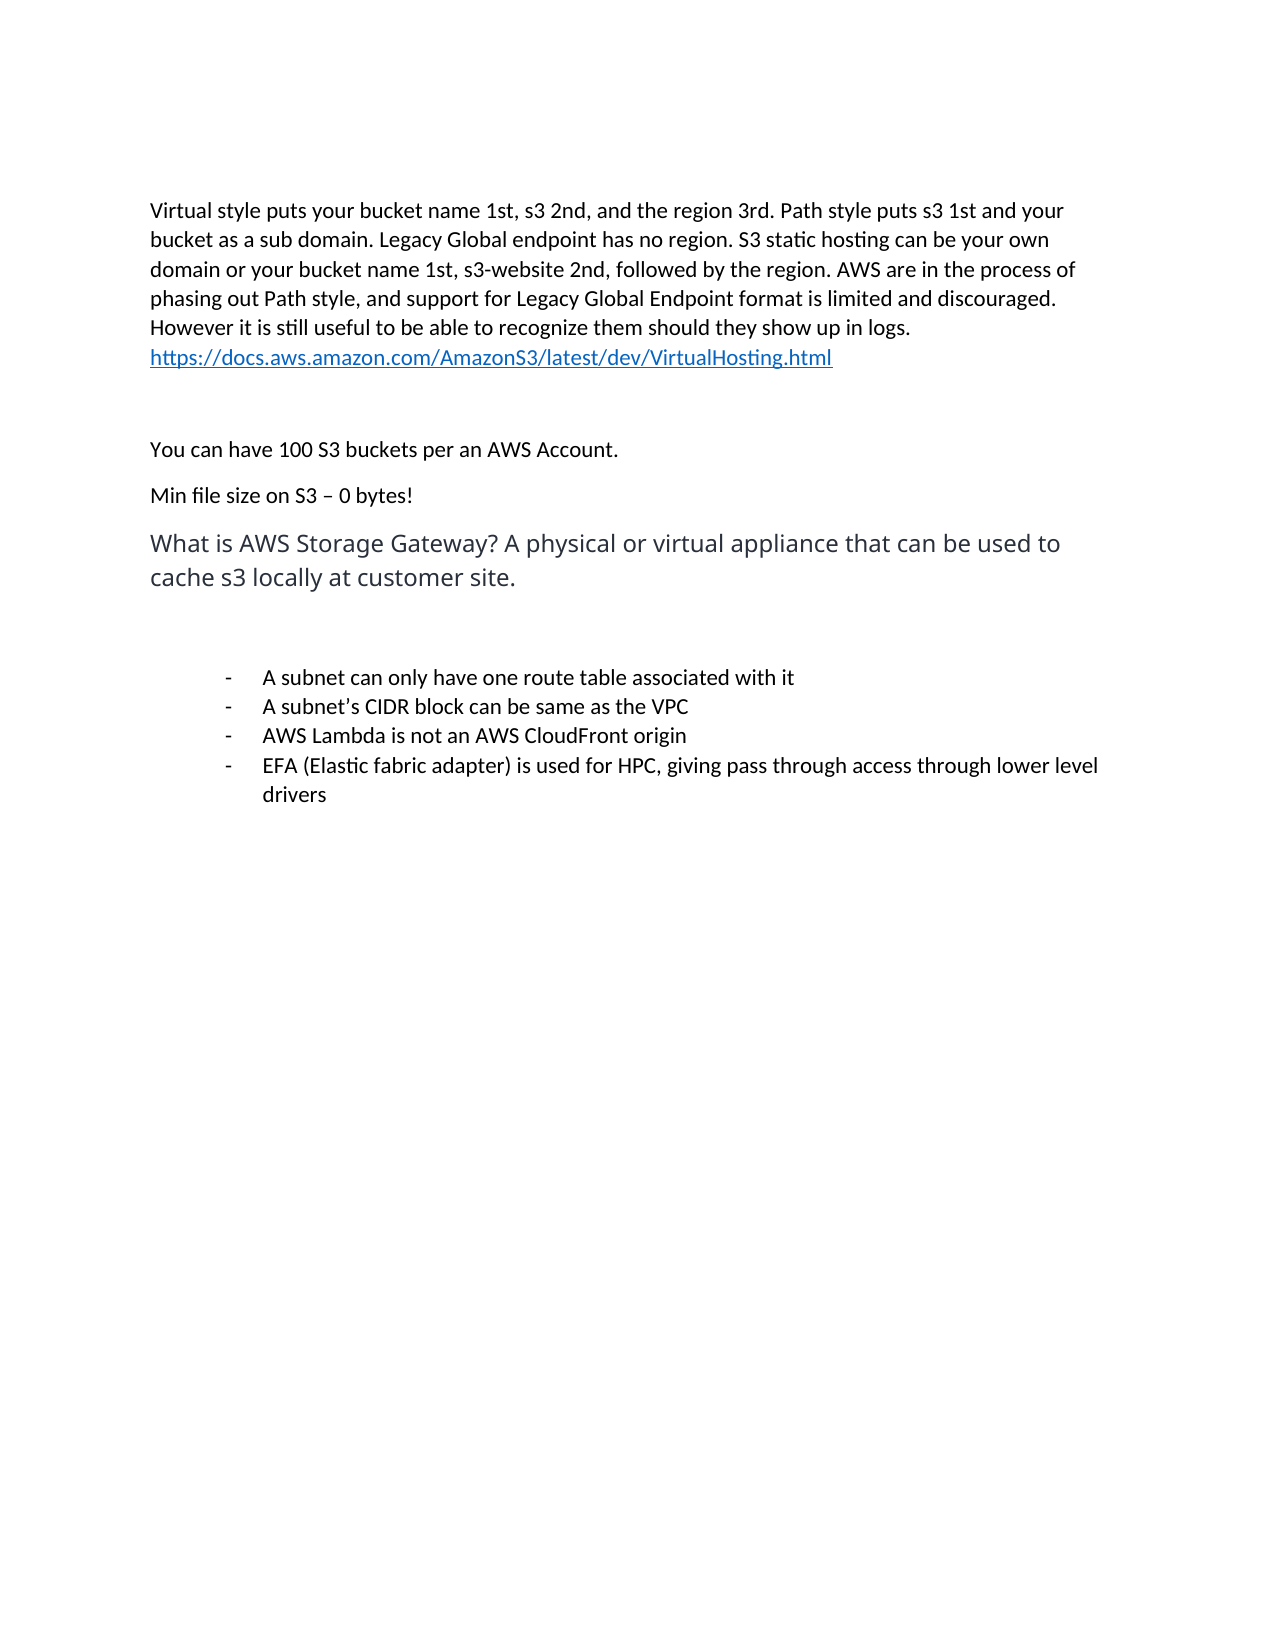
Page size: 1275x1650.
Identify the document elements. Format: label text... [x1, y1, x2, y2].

list AWS Lambda is not an AWS CloudFront origin [225, 722, 1125, 750]
text Virtual style puts your bucket name 1st, s3 2nd, and the region 3rd. Path style puts s3 1st and your bucket as a sub domain. Legacy Global endpoint has no region. S3 static hosting can be your own domain or your bucket name 1st, s3-website 2nd, followed by the region. AWS are in the process of phasing out Path style, and support for Legacy Global Endpoint format is limited and discouraged. However it is still useful to be able to recognize them should they show up in logs. https://docs.aws.amazon.com/AmazonS3/latest/dev/VirtualHosting.html [150, 196, 1125, 371]
text Min file size on S3 – 0 bytes! [150, 481, 1125, 509]
text You can have 100 S3 buckets per an AWS Account. [150, 435, 1125, 463]
list EFA (Elastic fabric adapter) is used for HPC, giving pass through access through lower level drivers [225, 751, 1125, 808]
list A subnet can only have one route table associated with it [225, 663, 1125, 691]
text What is AWS Storage Gateway? A physical or virtual appliance that can be used to cache s3 locally at customer site. [150, 527, 1125, 594]
list A subnet’s CIDR block can be same as the VPC [225, 692, 1125, 720]
